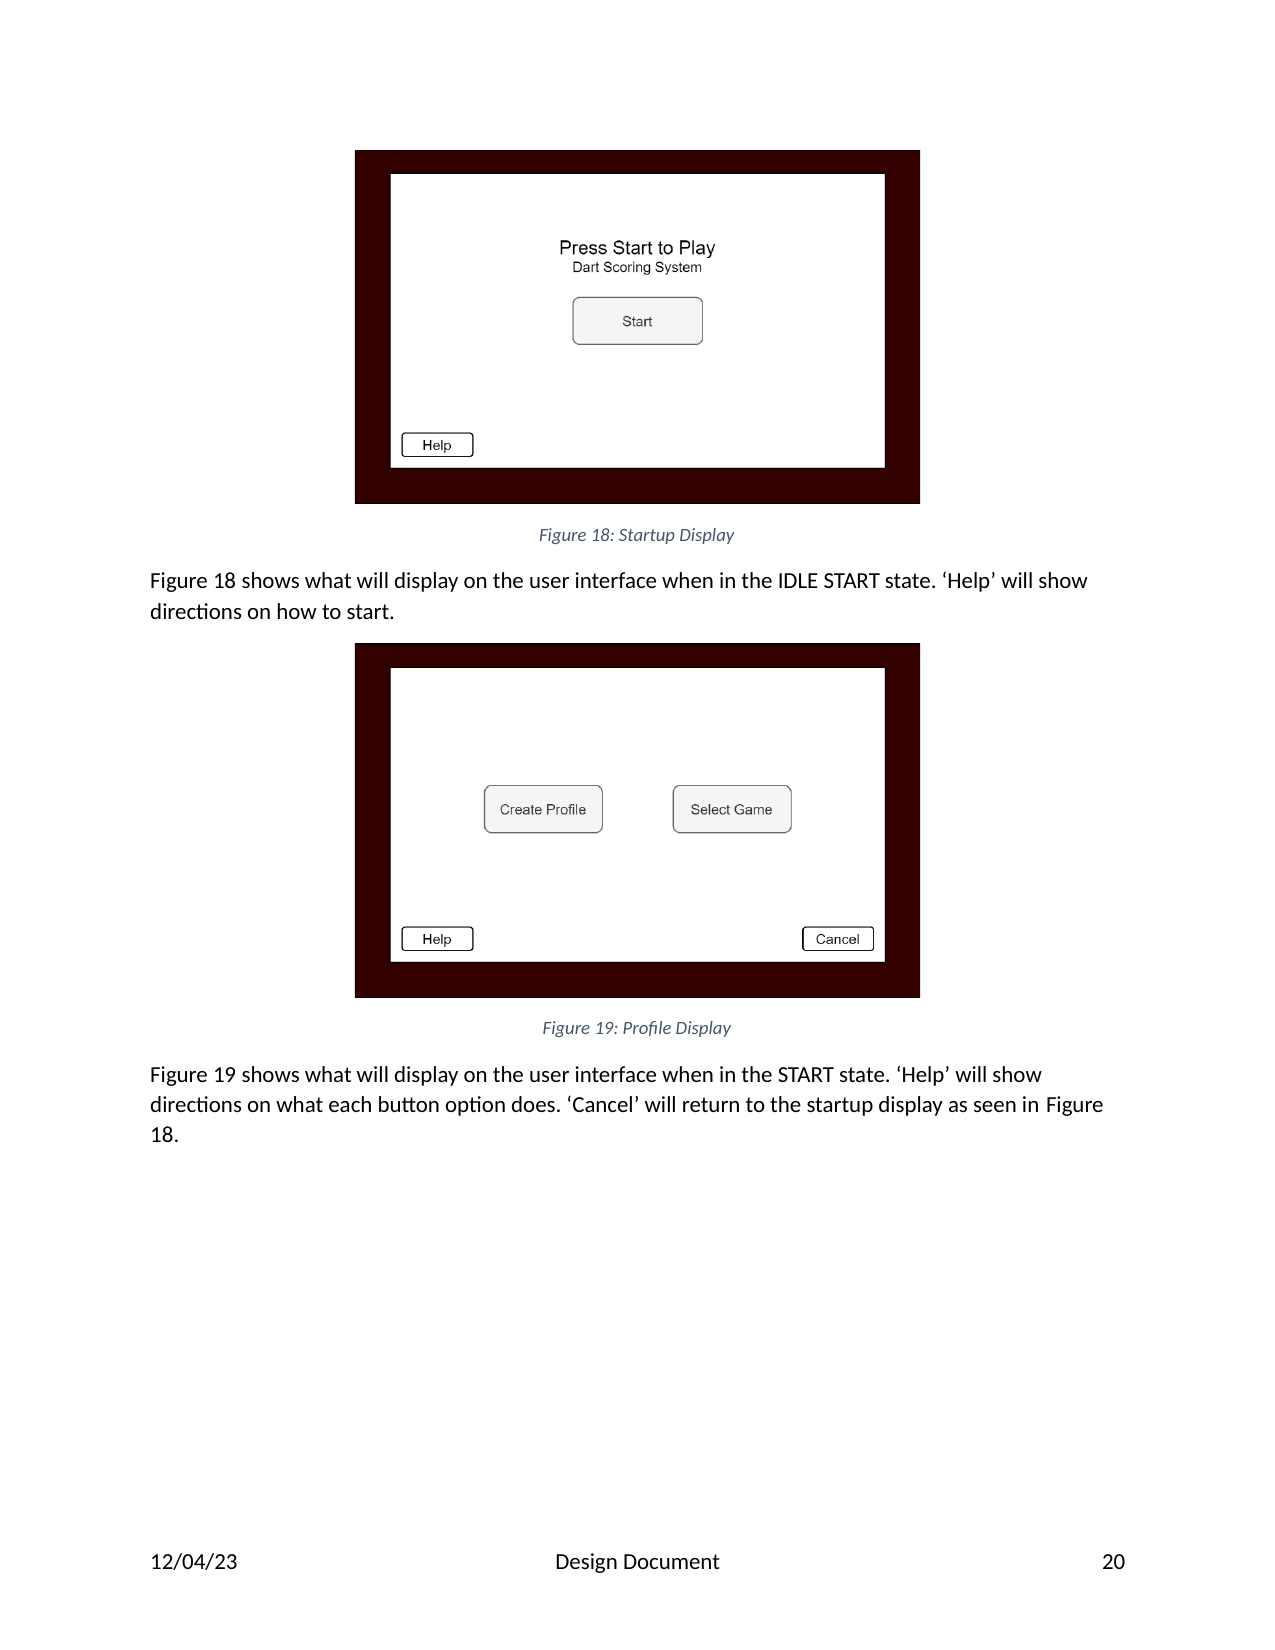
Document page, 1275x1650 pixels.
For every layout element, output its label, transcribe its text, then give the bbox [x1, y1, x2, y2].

text Figure 19 shows what will display on the user interface when in the START state. ‘Help’ will show directions on what each button option does. ‘Cancel’ will return to the startup display as seen in Figure 18. [150, 1060, 1125, 1149]
picture [354, 150, 921, 504]
picture [354, 643, 921, 998]
text Figure 18 shows what will display on the user interface when in the IDLE START state. ‘Help’ will show directions on how to start. [150, 567, 1125, 625]
